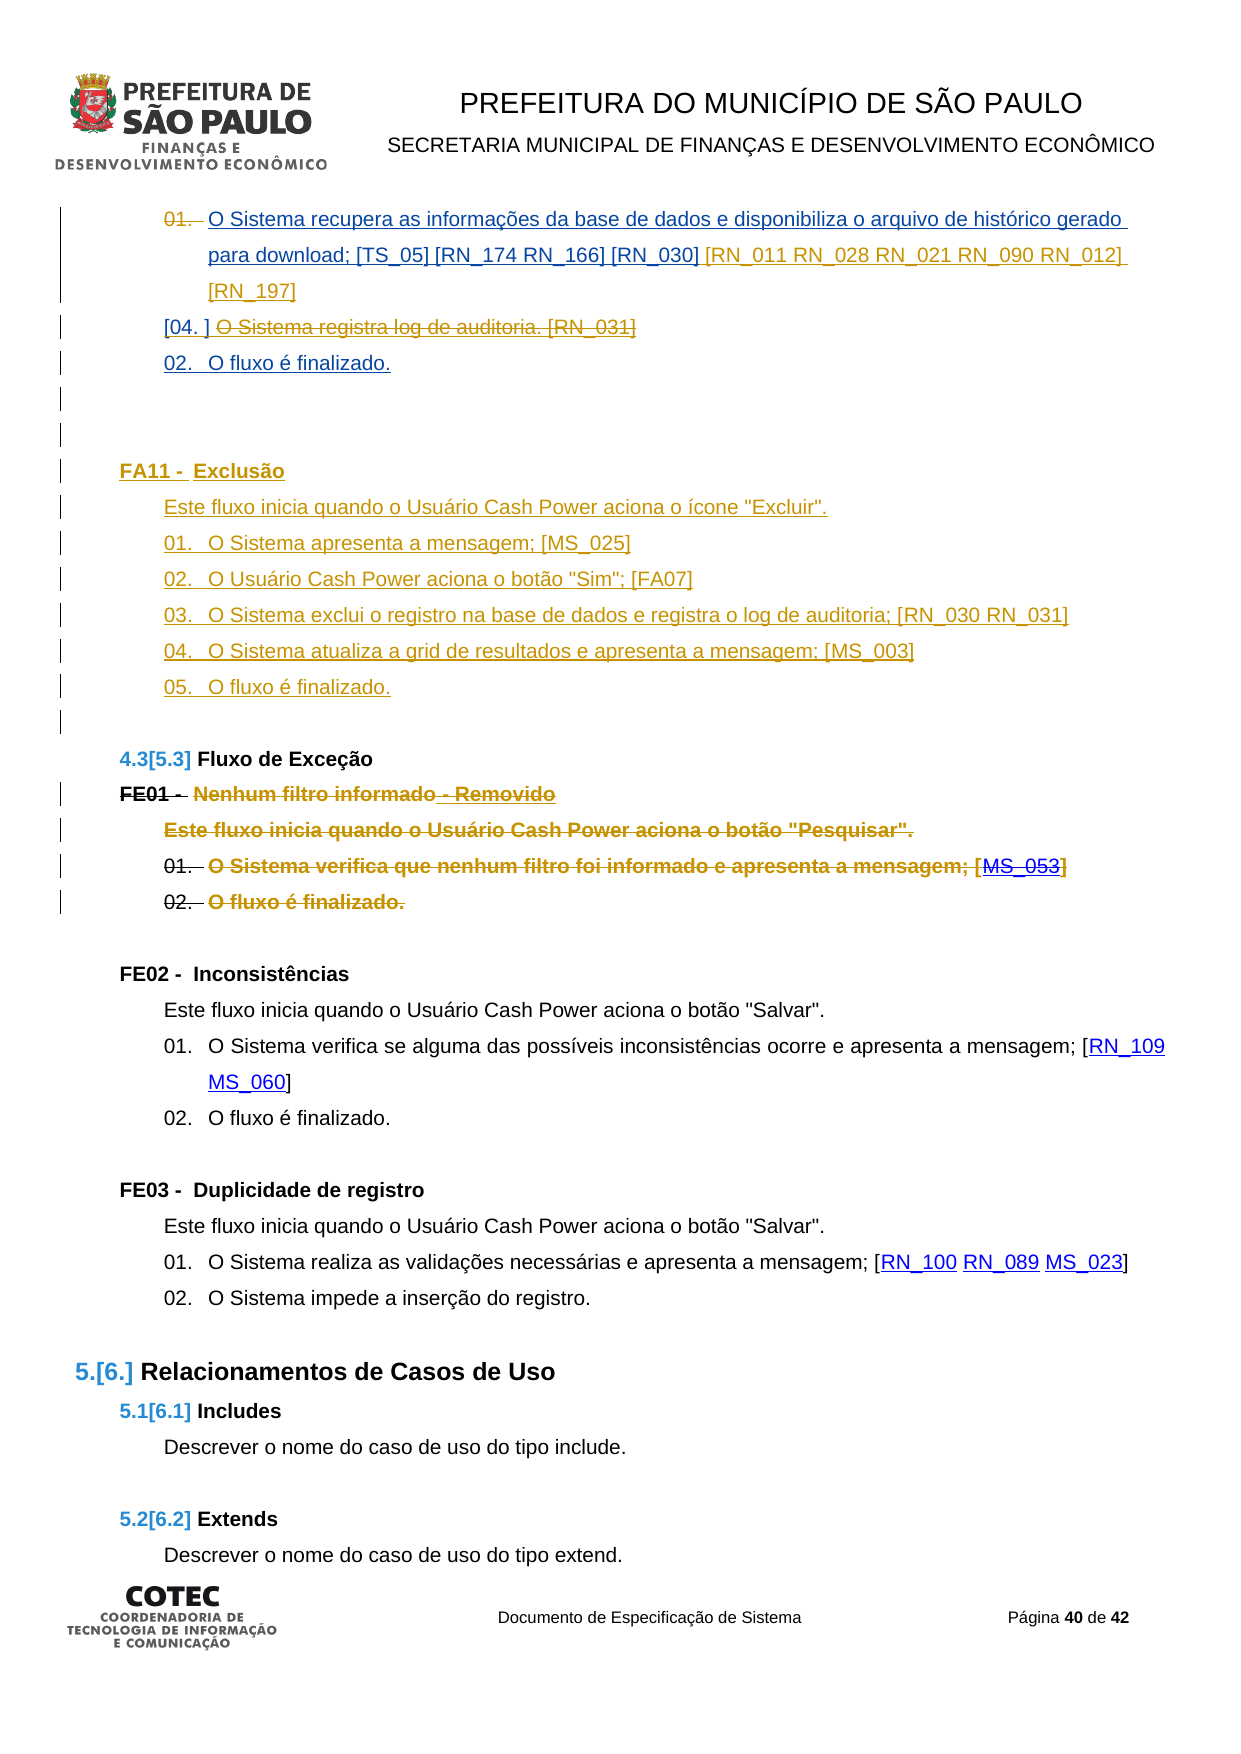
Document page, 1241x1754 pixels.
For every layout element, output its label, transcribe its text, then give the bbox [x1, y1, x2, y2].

picture [55, 73, 327, 170]
list O Sistema verifica que nenhum filtro foi informado e apresenta a mensagem; [MS_053] [164, 854, 1165, 878]
list Inconsistências [119, 962, 1165, 986]
subtitle Relacionamentos de Casos de Uso [75, 1357, 1165, 1386]
list O Sistema impede a inserção do registro. [164, 1286, 1165, 1309]
list O Sistema realiza as validações necessárias e apresenta a mensagem; [RN_100 RN_089 MS_023] [164, 1249, 1165, 1273]
list Duplicidade de registro [119, 1178, 1165, 1202]
subtitle Includes [119, 1399, 1165, 1423]
text Descrever o nome do caso de uso do tipo extend. [164, 1542, 1165, 1566]
text Este fluxo inicia quando o Usuário Cash Power aciona o botão "Pesquisar". [164, 818, 1165, 842]
list O fluxo é finalizado. [164, 890, 1165, 914]
subtitle Extends [119, 1506, 1165, 1530]
list Nenhum filtro informado [119, 782, 1165, 806]
picture [62, 1583, 283, 1652]
text Este fluxo inicia quando o Usuário Cash Power aciona o botão "Salvar". [164, 1214, 1165, 1238]
text Descrever o nome do caso de uso do tipo include. [164, 1434, 1165, 1458]
text Este fluxo inicia quando o Usuário Cash Power aciona o botão "Salvar". [164, 998, 1165, 1022]
subtitle Fluxo de Exceção [119, 746, 1165, 770]
list O fluxo é finalizado. [164, 1106, 1165, 1130]
list O Sistema verifica se alguma das possíveis inconsistências ocorre e apresenta a mensagem; [RN_109 MS_060] [164, 1034, 1165, 1094]
